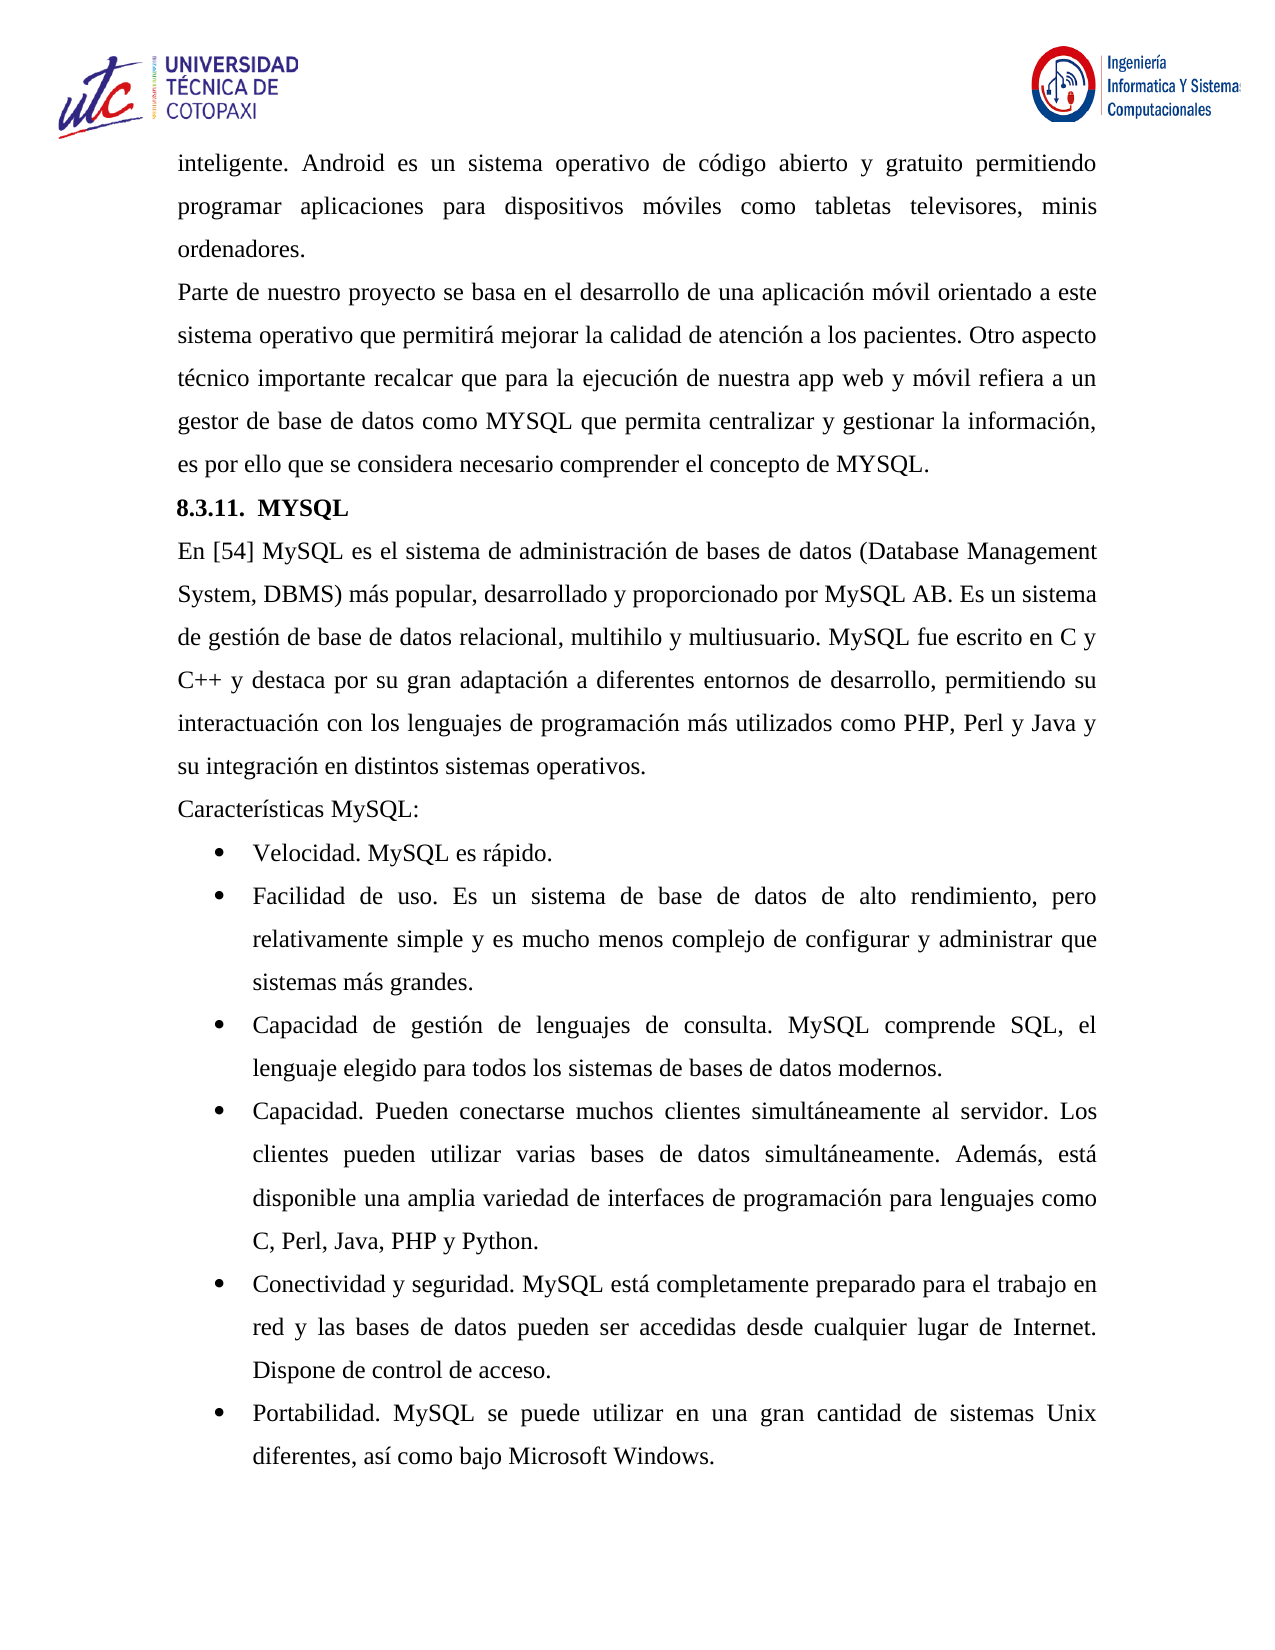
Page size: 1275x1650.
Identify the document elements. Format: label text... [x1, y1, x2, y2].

list MYSQL [176, 493, 1098, 521]
list Facilidad de uso. Es un sistema de base de datos de alto rendimiento, pero relativamente simple y es mucho menos complejo de configurar y administrar que sistemas más grandes. [215, 881, 1098, 996]
text En [54] MySQL es el sistema de administración de bases de datos (Database Management System, DBMS) más popular, desarrollado y proporcionado por MySQL AB. Es un sistema de gestión de base de datos relacional, multihilo y multiusuario. MySQL fue escrito en C y C++ y destaca por su gran adaptación a diferentes entornos de desarrollo, permitiendo su interactuación con los lenguajes de programación más utilizados como PHP, Perl y Java y su integración en distintos sistemas operativos. [177, 536, 1098, 780]
list Conectividad y seguridad. MySQL está completamente preparado para el trabajo en red y las bases de datos pueden ser accedidas desde cualquier lugar de Internet. Dispone de control de acceso. [215, 1269, 1098, 1384]
text Parte de nuestro proyecto se basa en el desarrollo de una aplicación móvil orientado a este sistema operativo que permitirá mejorar la calidad de atención a los pacientes. Otro aspecto técnico importante recalcar que para la ejecución de nuestra app web y móvil refiera a un gestor de base de datos como MYSQL que permita centralizar y gestionar la información, es por ello que se considera necesario comprender el concepto de MYSQL. [177, 277, 1098, 478]
picture [58, 53, 298, 139]
list Capacidad de gestión de lenguajes de consulta. MySQL comprende SQL, el lenguaje elegido para todos los sistemas de bases de datos modernos. [215, 1010, 1098, 1082]
picture [1031, 46, 1241, 122]
list Velocidad. MySQL es rápido. [215, 838, 1098, 866]
list Portabilidad. MySQL se puede utilizar en una gran cantidad de sistemas Unix diferentes, así como bajo Microsoft Windows. [215, 1398, 1098, 1470]
list Capacidad. Pueden conectarse muchos clientes simultáneamente al servidor. Los clientes pueden utilizar varias bases de datos simultáneamente. Además, está disponible una amplia variedad de interfaces de programación para lenguajes como C, Perl, Java, PHP y Python. [215, 1096, 1098, 1254]
text Características MySQL: [177, 794, 1098, 823]
